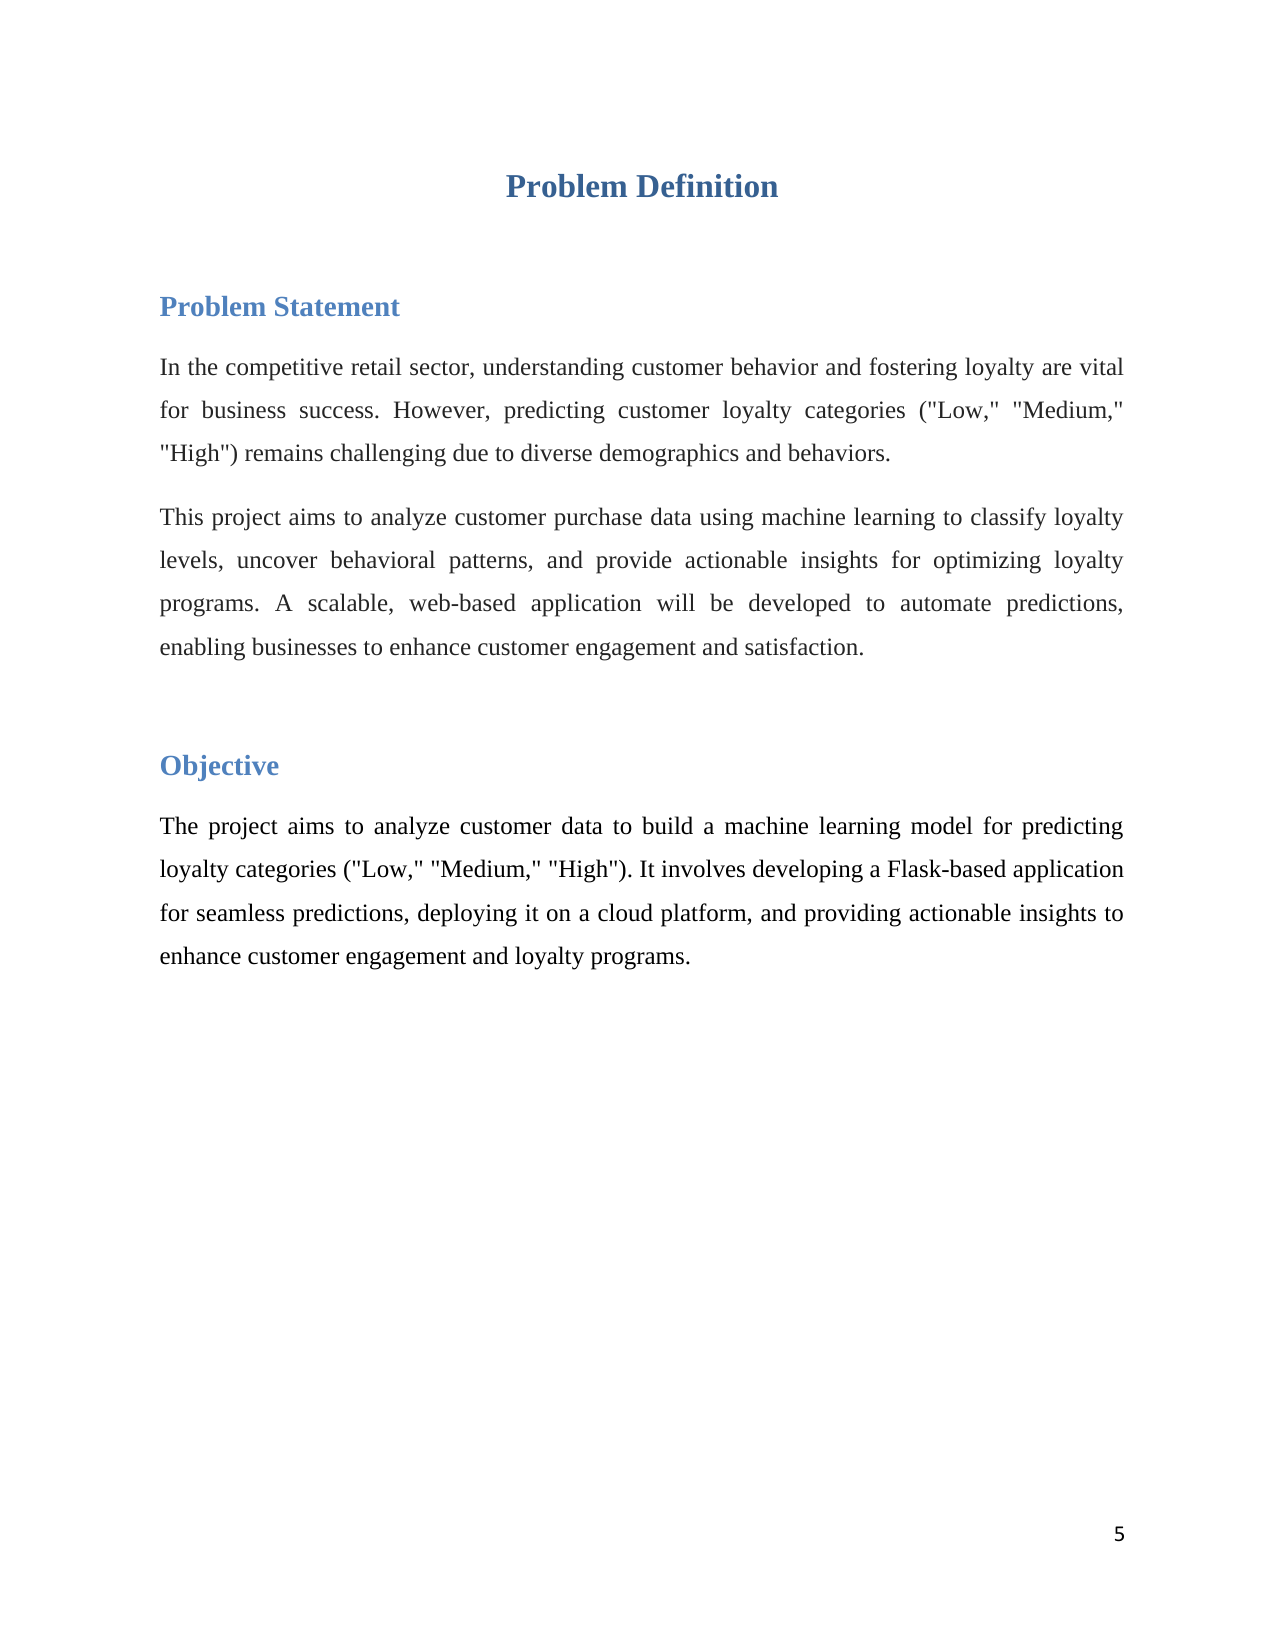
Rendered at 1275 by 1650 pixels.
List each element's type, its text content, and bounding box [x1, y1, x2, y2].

subtitle Objective [159, 748, 1125, 782]
text This project aims to analyze customer purchase data using machine learning to classify loyalty levels, uncover behavioral patterns, and provide actionable insights for optimizing loyalty programs. A scalable, web-based application will be developed to automate predictions, enabling businesses to enhance customer engagement and satisfaction. [159, 502, 1125, 660]
subtitle Problem Definition [159, 166, 1125, 204]
subtitle Problem Statement [159, 289, 1125, 323]
text The project aims to analyze customer data to build a machine learning model for predicting loyalty categories ("Low," "Medium," "High"). It involves developing a Flask-based application for seamless predictions, deploying it on a cloud platform, and providing actionable insights to enhance customer engagement and loyalty programs. [159, 811, 1125, 969]
text In the competitive retail sector, understanding customer behavior and fostering loyalty are vital for business success. However, predicting customer loyalty categories ("Low," "Medium," "High") remains challenging due to diverse demographics and behaviors. [159, 352, 1125, 467]
